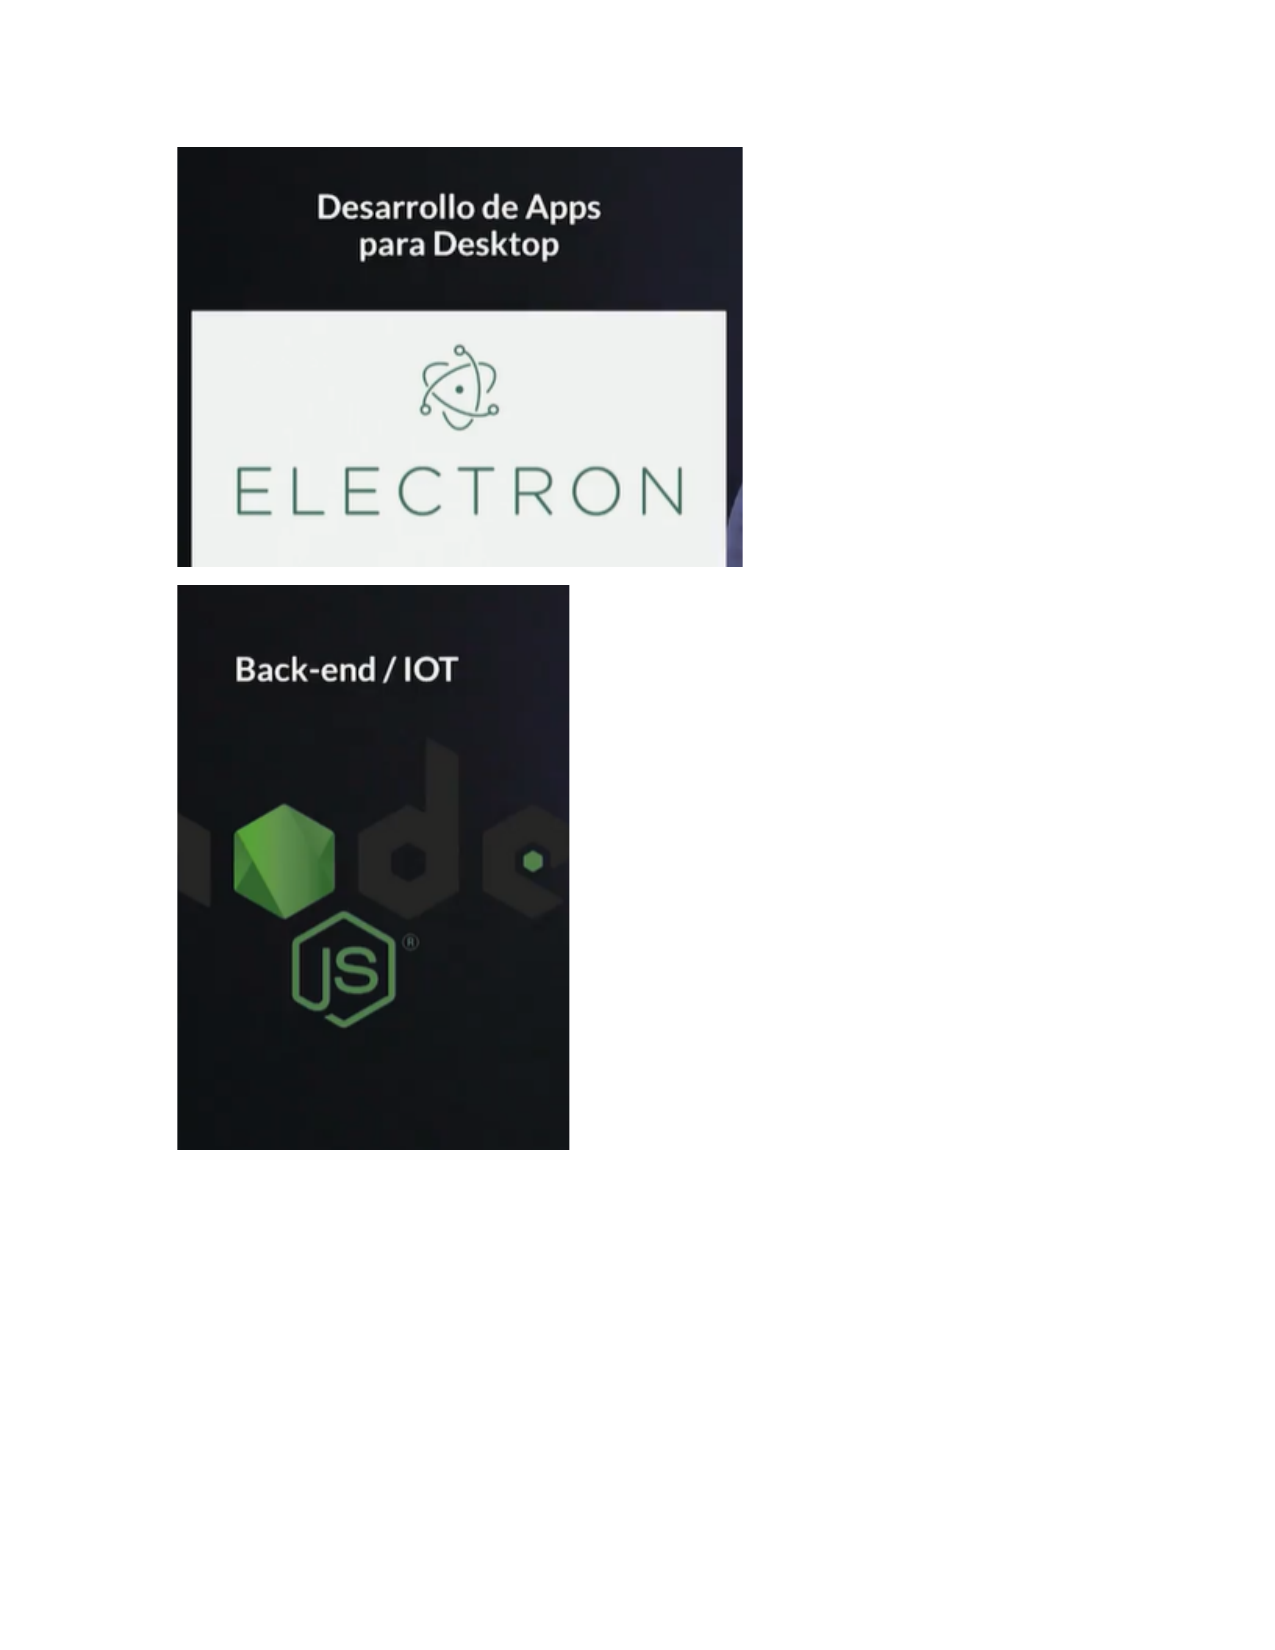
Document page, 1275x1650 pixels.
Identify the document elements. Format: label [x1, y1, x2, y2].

picture [177, 585, 570, 1150]
picture [177, 147, 743, 567]
